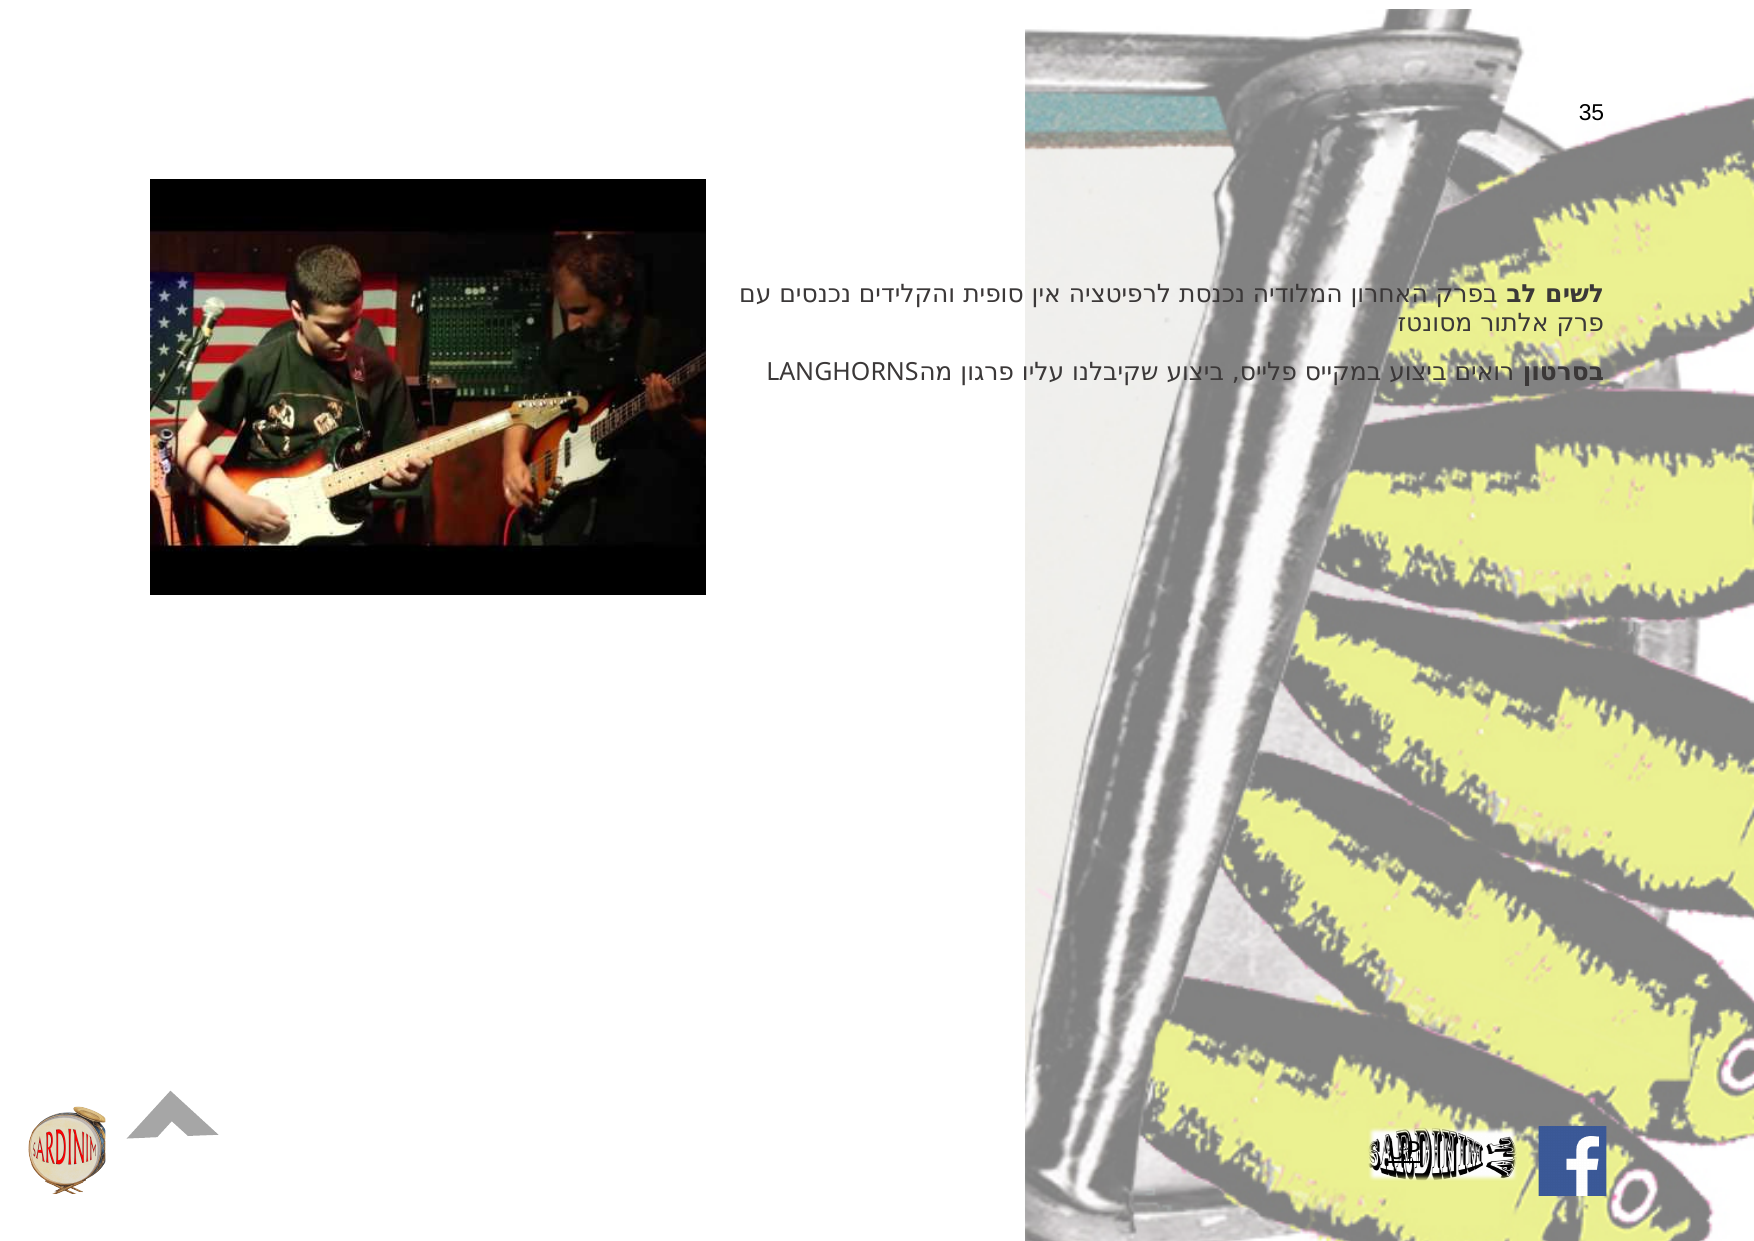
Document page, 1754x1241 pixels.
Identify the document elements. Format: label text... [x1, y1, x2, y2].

text בסרטון רואים ביצוע במקייס פלייס, ביצוע שקיבלנו עליו פרגון מהLANGHORNS [706, 354, 1604, 388]
picture [27, 1106, 106, 1194]
picture [150, 179, 706, 595]
picture [1025, 9, 1754, 1241]
text לשים לב בפרק האחרון המלודיה נכנסת לרפיטציה אין סופית והקלידים נכנסים עם פרק אלתור מסונטז [706, 279, 1604, 337]
